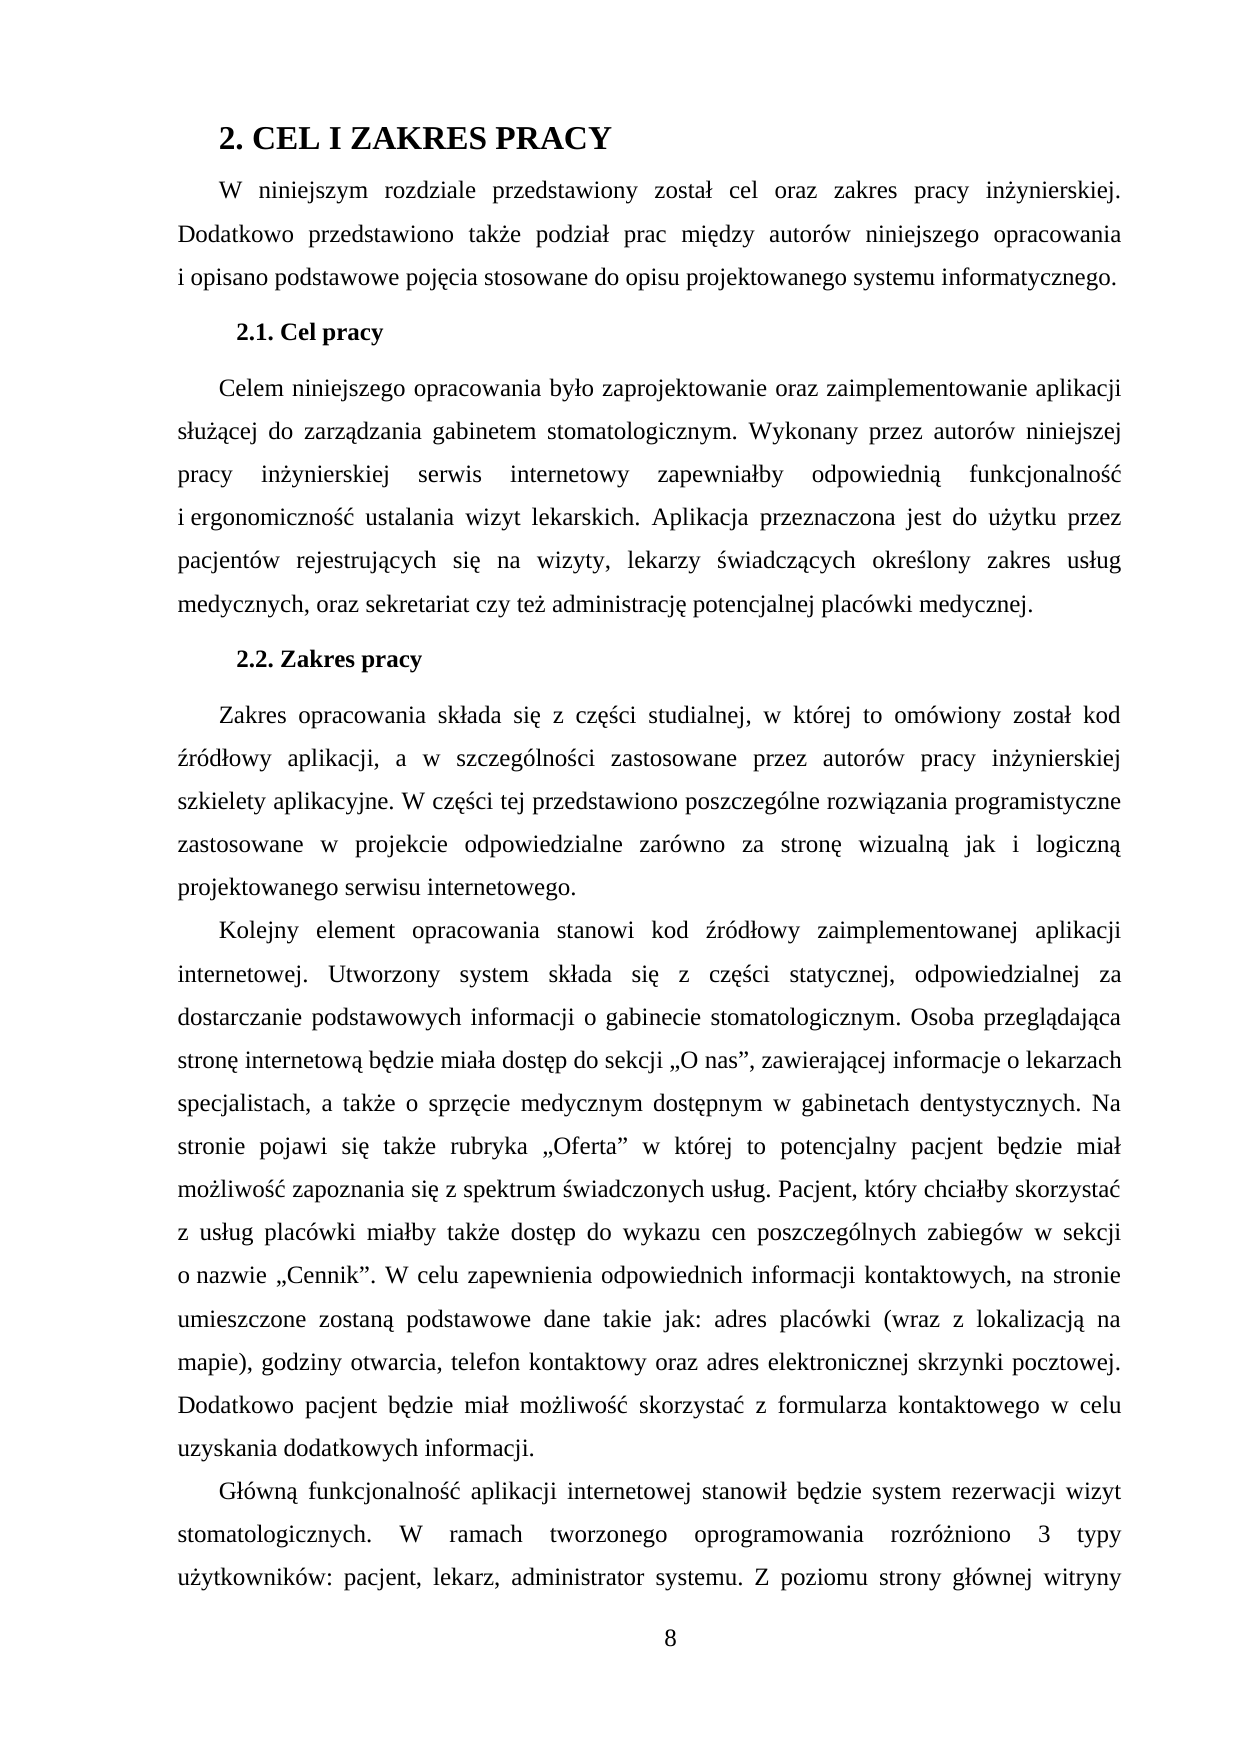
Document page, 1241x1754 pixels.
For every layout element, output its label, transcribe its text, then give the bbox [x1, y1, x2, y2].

text Celem niniejszego opracowania było zaprojektowanie oraz zaimplementowanie aplikacji służącej do zarządzania gabinetem stomatologicznym. Wykonany przez autorów niniejszej pracy inżynierskiej serwis internetowy zapewniałby odpowiednią funkcjonalność i ergonomiczność ustalania wizyt lekarskich. Aplikacja przeznaczona jest do użytku przez pacjentów rejestrujących się na wizyty, lekarzy świadczących określony zakres usług medycznych, oraz sekretariat czy też administrację potencjalnej placówki medycznej. [177, 373, 1122, 617]
text Zakres opracowania składa się z części studialnej, w której to omówiony został kod źródłowy aplikacji, a w szczególności zastosowane przez autorów pracy inżynierskiej szkielety aplikacyjne. W części tej przedstawiono poszczególne rozwiązania programistyczne zastosowane w projekcie odpowiedzialne zarówno za stronę wizualną jak i logiczną projektowanego serwisu internetowego. [177, 700, 1122, 901]
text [177, 1476, 1122, 1591]
subtitle Cel i zakres pracy [218, 118, 1122, 156]
subtitle Zakres pracy [177, 644, 1122, 673]
subtitle Cel pracy [177, 317, 1122, 346]
text Kolejny element opracowania stanowi kod źródłowy zaimplementowanej aplikacji internetowej. Utworzony system składa się z części statycznej, odpowiedzialnej za dostarczanie podstawowych informacji o gabinecie stomatologicznym. Osoba przeglądająca stronę internetową będzie miała dostęp do sekcji „O nas”, zawierającej informacje o lekarzach specjalistach, a także o sprzęcie medycznym dostępnym w gabinetach dentystycznych. Na stronie pojawi się także rubryka „Oferta” w której to potencjalny pacjent będzie miał możliwość zapoznania się z spektrum świadczonych usług. Pacjent, który chciałby skorzystać z usług placówki miałby także dostęp do wykazu cen poszczególnych zabiegów w sekcji o nazwie „Cennik”. W celu zapewnienia odpowiednich informacji kontaktowych, na stronie umieszczone zostaną podstawowe dane takie jak: adres placówki (wraz z lokalizacją na mapie), godziny otwarcia, telefon kontaktowy oraz adres elektronicznej skrzynki pocztowej. Dodatkowo pacjent będzie miał możliwość skorzystać z formularza kontaktowego w celu uzyskania dodatkowych informacji. [177, 916, 1122, 1462]
text W niniejszym rozdziale przedstawiony został cel oraz zakres pracy inżynierskiej. Dodatkowo przedstawiono także podział prac między autorów niniejszego opracowania i opisano podstawowe pojęcia stosowane do opisu projektowanego systemu informatycznego. [177, 176, 1122, 291]
